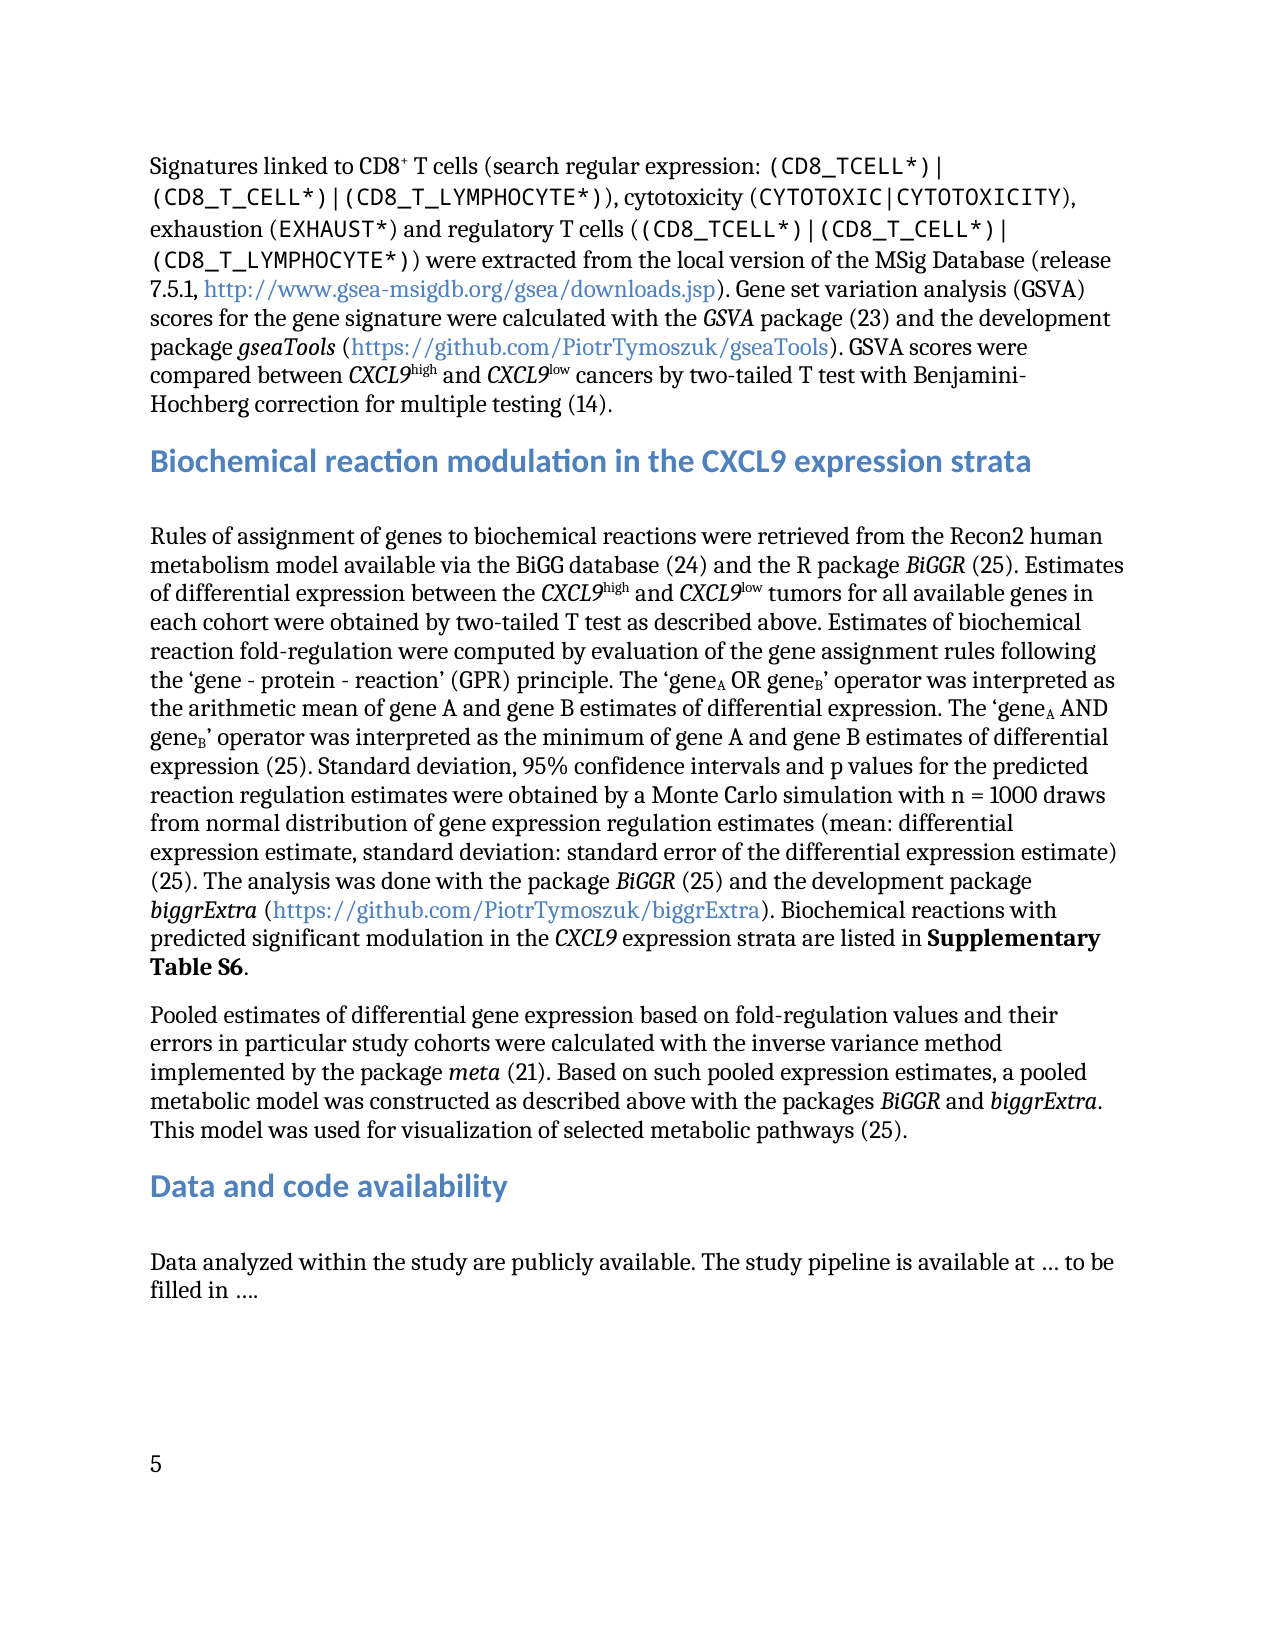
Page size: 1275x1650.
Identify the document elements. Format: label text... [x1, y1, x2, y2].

text Signatures linked to CD8+ T cells (search regular expression: (CD8_TCELL*)|(CD8_T_CELL*)|(CD8_T_LYMPHOCYTE*)), cytotoxicity (CYTOTOXIC|CYTOTOXICITY), exhaustion (EXHAUST*) and regulatory T cells ((CD8_TCELL*)|(CD8_T_CELL*)|(CD8_T_LYMPHOCYTE*)) were extracted from the local version of the MSig Database (release 7.5.1, http://www.gsea-msigdb.org/gsea/downloads.jsp). Gene set variation analysis (GSVA) scores for the gene signature were calculated with the GSVA package (23) and the development package gseaTools (https://github.com/PiotrTymoszuk/gseaTools). GSVA scores were compared between CXCL9high and CXCL9low cancers by two-tailed T test with Benjamini-Hochberg correction for multiple testing (14). [150, 150, 1125, 419]
text Pooled estimates of differential gene expression based on fold-regulation values and their errors in particular study cohorts were calculated with the inverse variance method implemented by the package meta (21). Based on such pooled expression estimates, a pooled metabolic model was constructed as described above with the packages BiGGR and biggrExtra. This model was used for visualization of selected metabolic pathways (25). [150, 1001, 1125, 1144]
text Rules of assignment of genes to biochemical reactions were retrieved from the Recon2 human metabolism model available via the BiGG database (24) and the R package BiGGR (25). Estimates of differential expression between the CXCL9high and CXCL9low tumors for all available genes in each cohort were obtained by two-tailed T test as described above. Estimates of biochemical reaction fold-regulation were computed by evaluation of the gene assignment rules following the ‘gene - protein - reaction’ (GPR) principle. The ‘geneA OR geneB’ operator was interpreted as the arithmetic mean of gene A and gene B estimates of differential expression. The ‘geneA AND geneB’ operator was interpreted as the minimum of gene A and gene B estimates of differential expression (25). Standard deviation, 95% confidence intervals and p values for the predicted reaction regulation estimates were obtained by a Monte Carlo simulation with n = 1000 draws from normal distribution of gene expression regulation estimates (mean: differential expression estimate, standard deviation: standard error of the differential expression estimate) (25). The analysis was done with the package BiGGR (25) and the development package biggrExtra (https://github.com/PiotrTymoszuk/biggrExtra). Biochemical reactions with predicted significant modulation in the CXCL9 expression strata are listed in Supplementary Table S6. [150, 522, 1125, 982]
text Data analyzed within the study are publicly available. The study pipeline is available at … to be filled in …. [150, 1247, 1125, 1305]
subtitle Biochemical reaction modulation in the CXCL9 expression strata [150, 440, 1125, 481]
subtitle Data and code availability [150, 1165, 1125, 1206]
